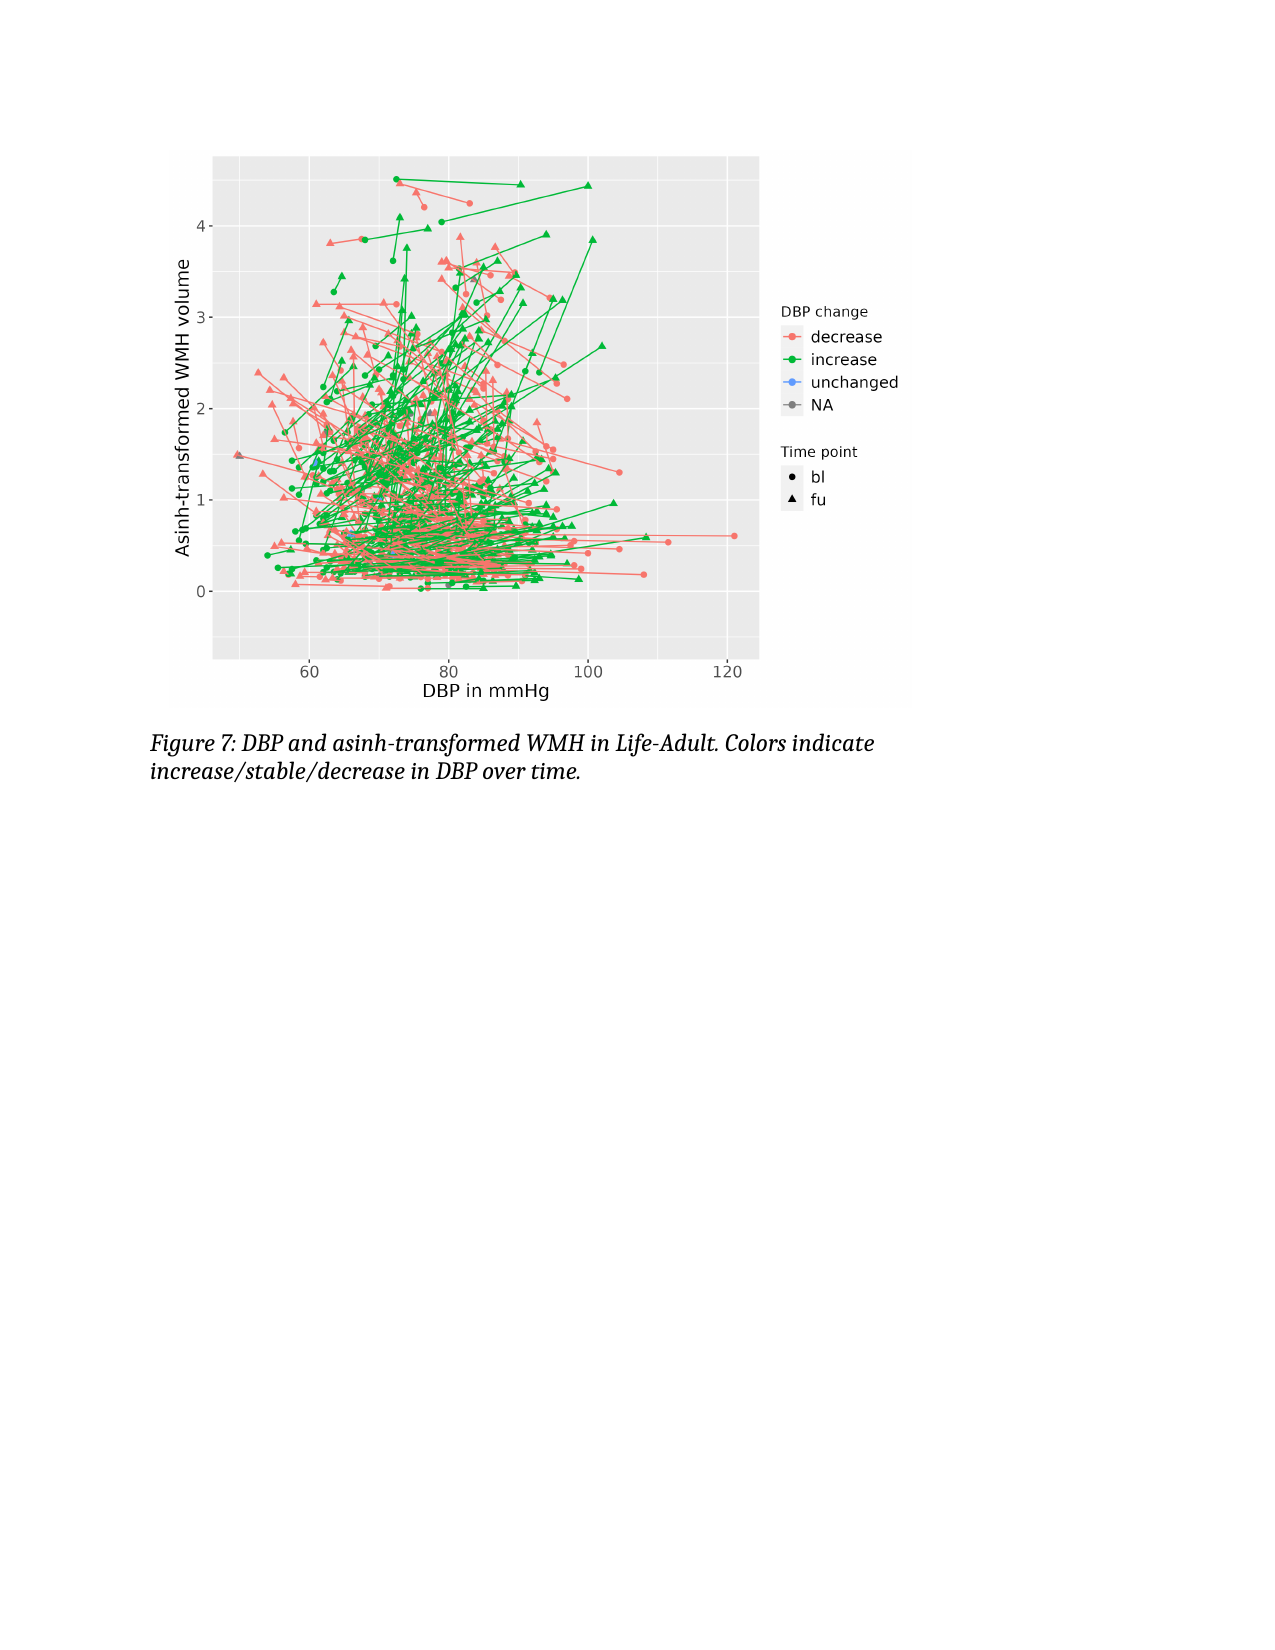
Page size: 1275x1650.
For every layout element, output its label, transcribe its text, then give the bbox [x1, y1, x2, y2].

text Figure 7: DBP and asinh-transformed WMH in Life-Adult. Colors indicate increase/stable/decrease in DBP over time. [150, 728, 1125, 786]
picture [168, 150, 913, 708]
